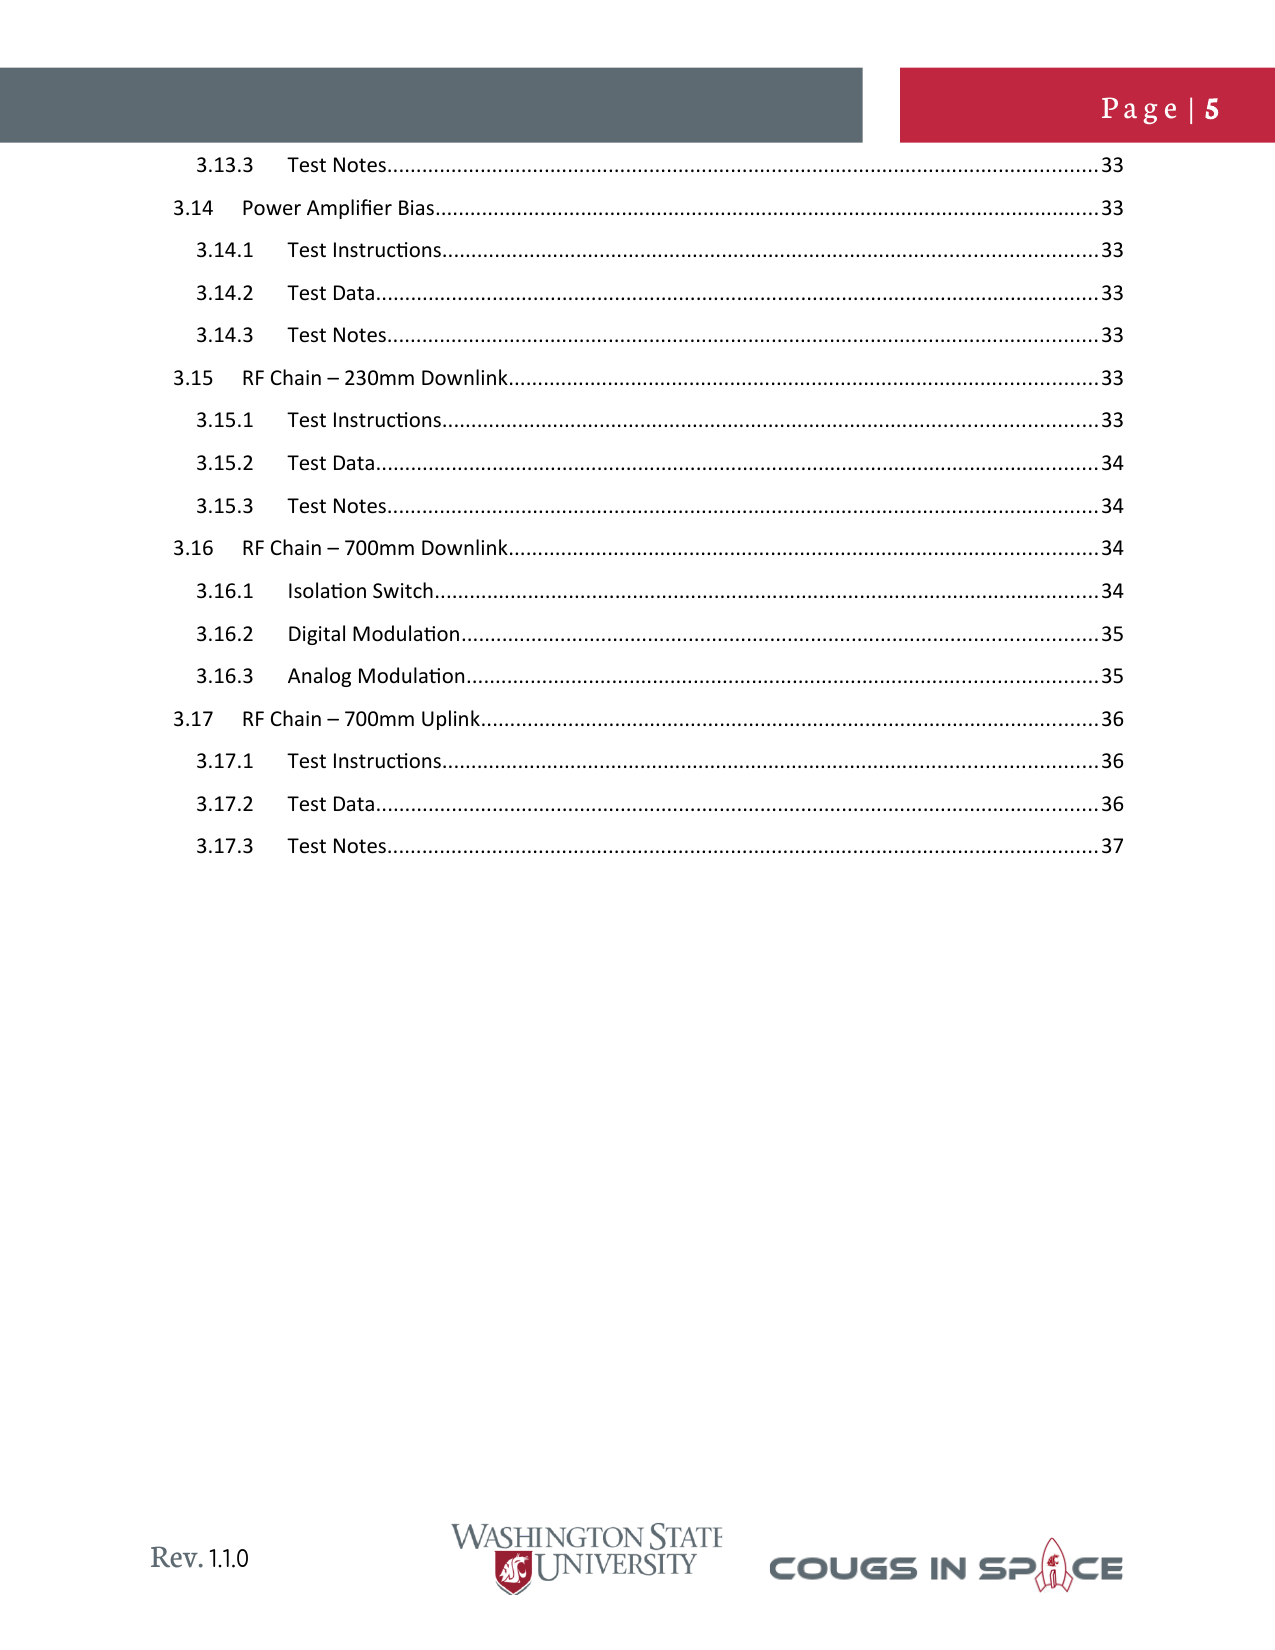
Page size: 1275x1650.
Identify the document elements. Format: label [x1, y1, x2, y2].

picture [769, 1537, 1123, 1594]
picture [450, 1522, 723, 1595]
